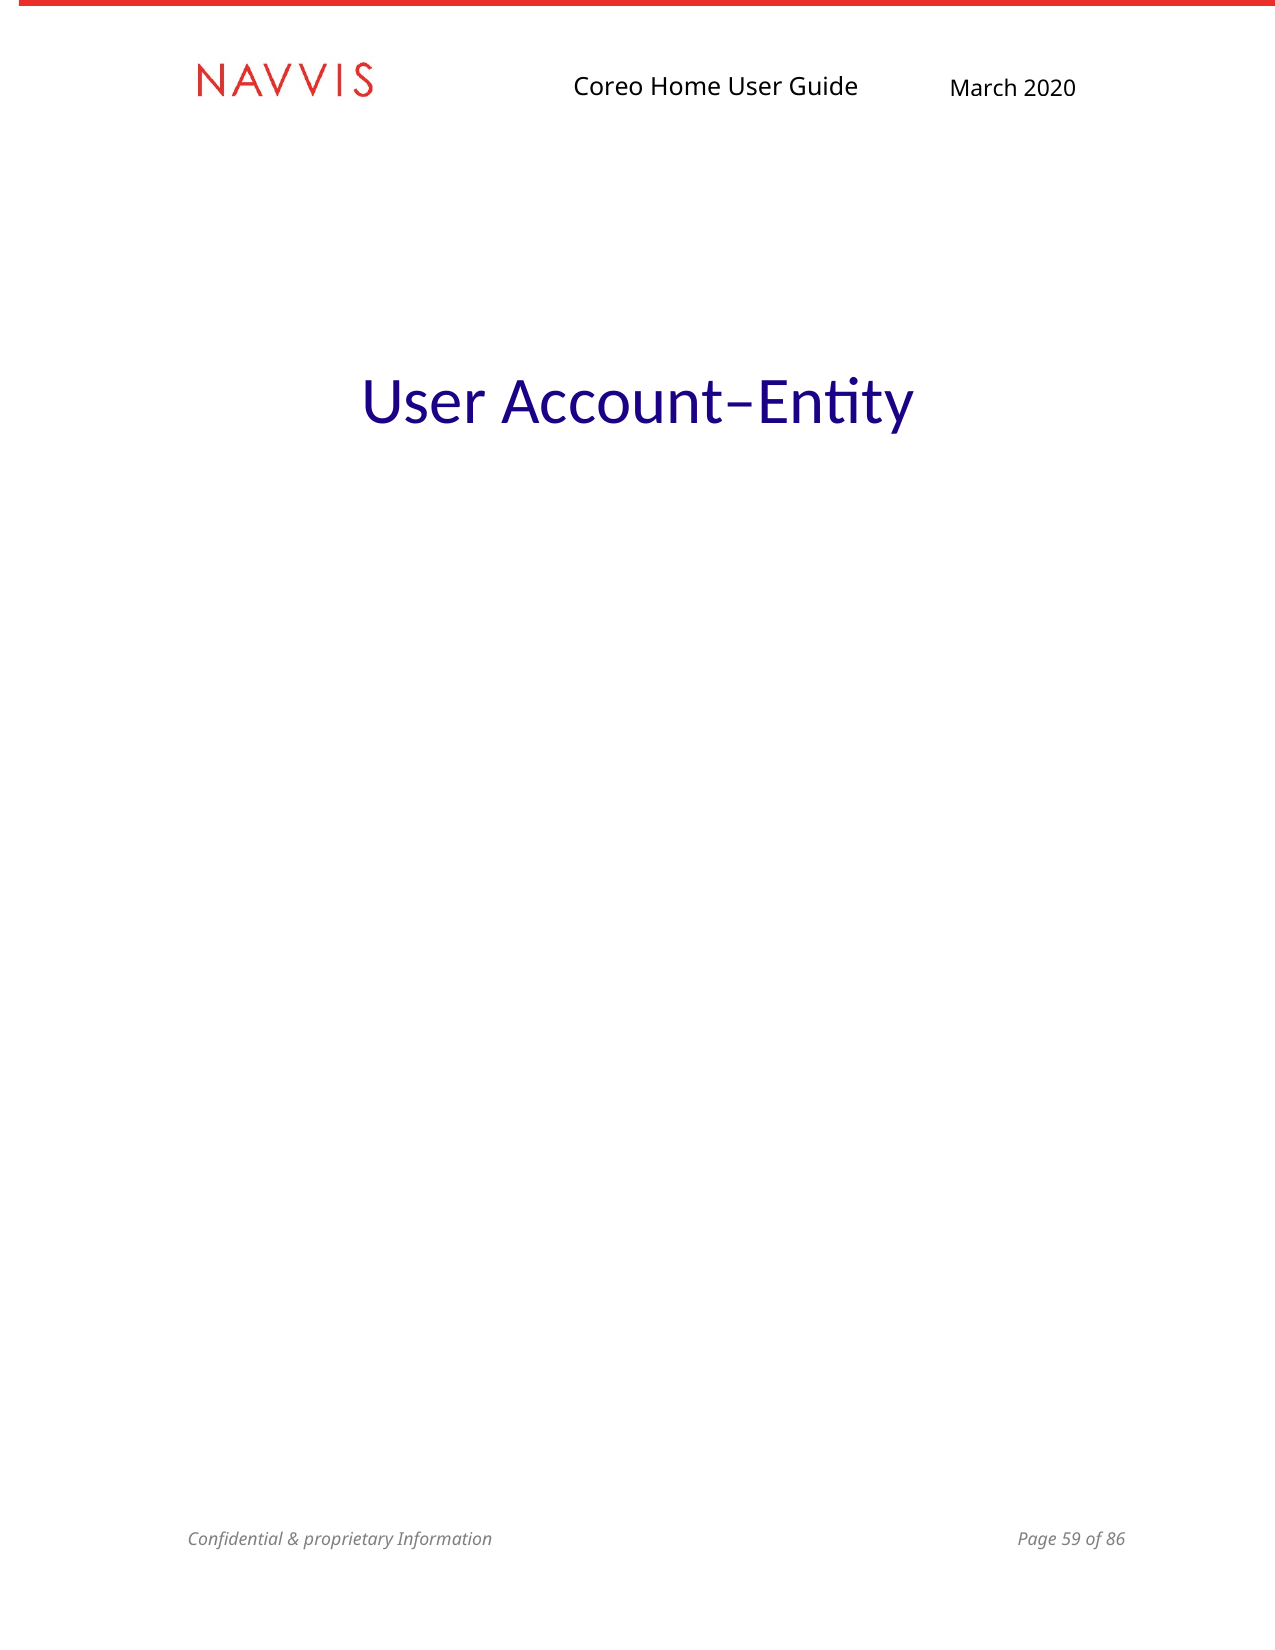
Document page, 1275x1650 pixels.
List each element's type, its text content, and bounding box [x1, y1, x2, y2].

title User Account–Entity [187, 359, 1087, 441]
picture [187, 55, 383, 104]
